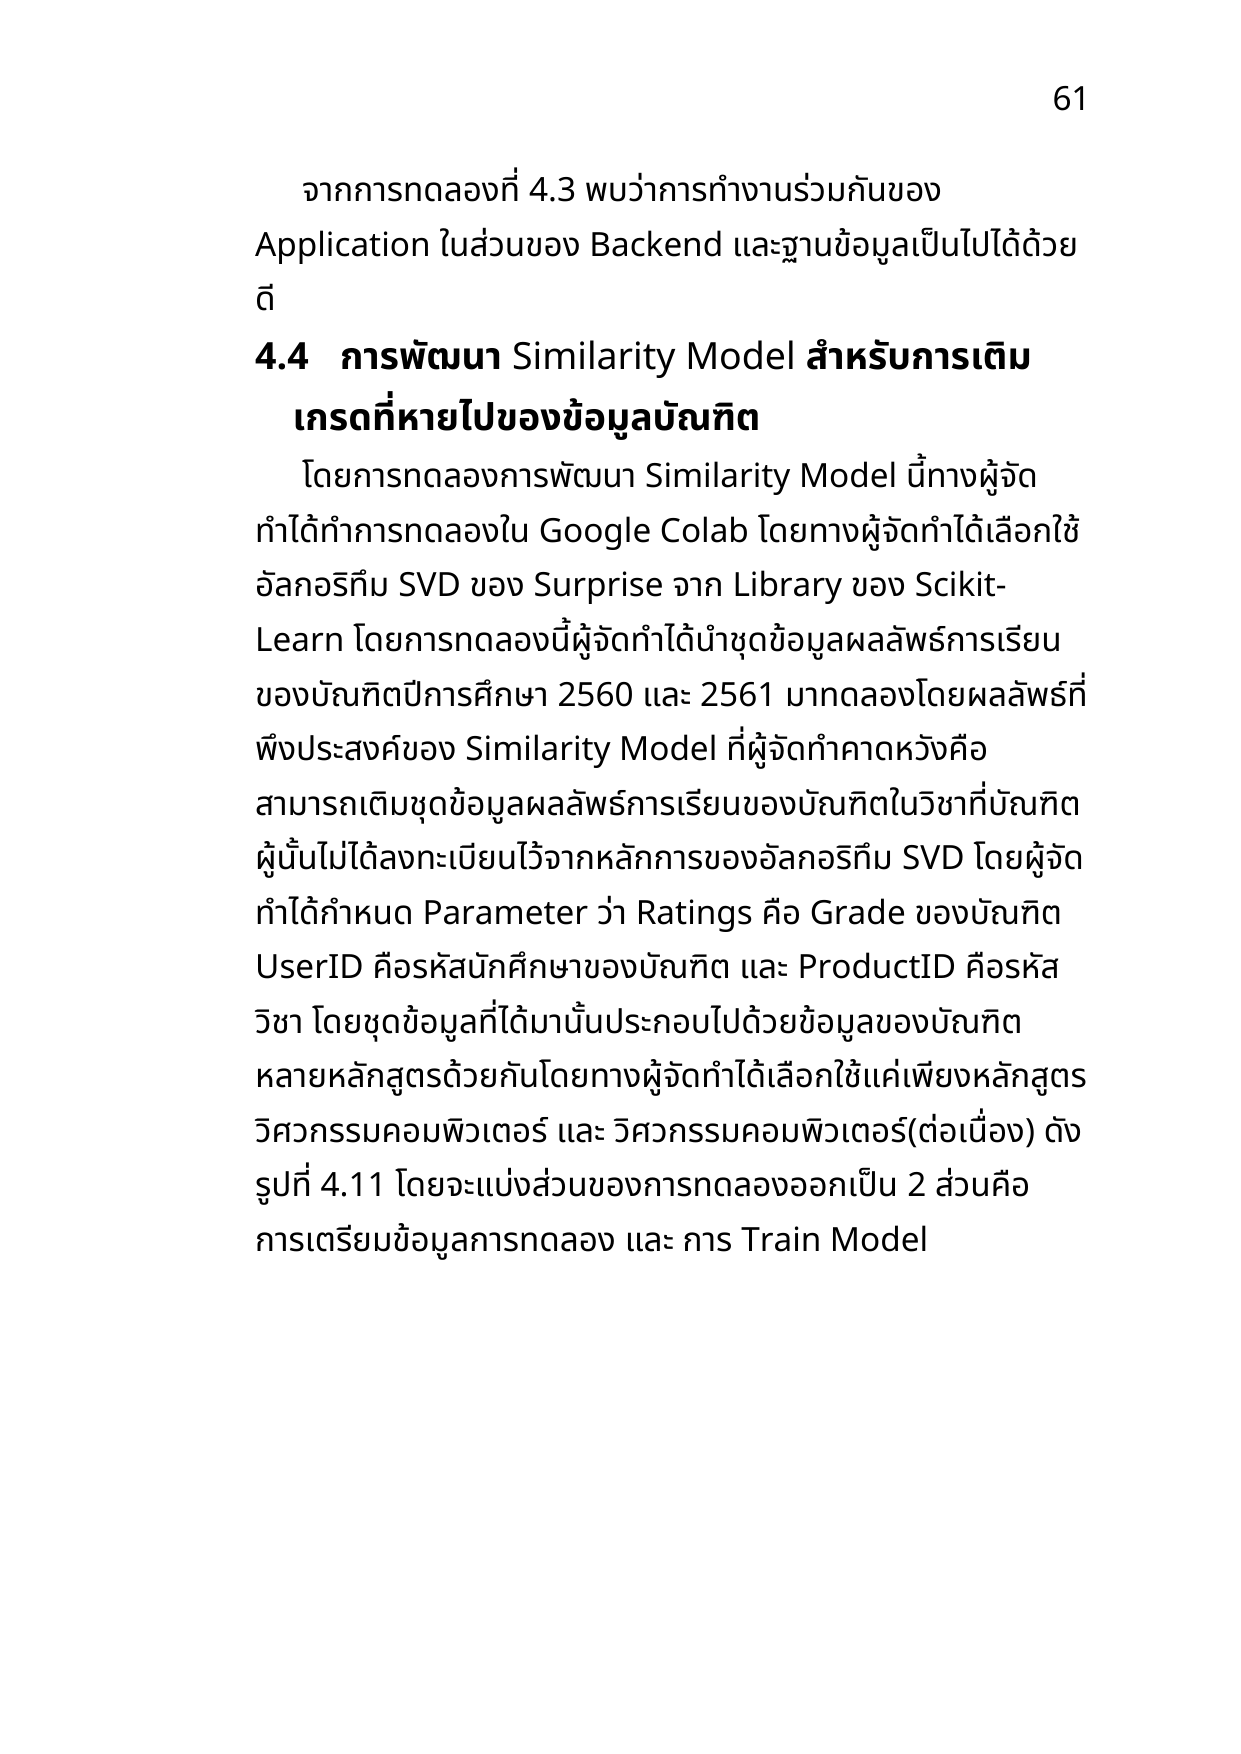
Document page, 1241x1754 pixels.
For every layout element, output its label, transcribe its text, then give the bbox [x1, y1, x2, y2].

list การพัฒนา Similarity Model สำหรับการเติมเกรดที่หายไปของข้อมูลบัณฑิต [255, 329, 1090, 447]
text จากการทดลองที่ 4.3 พบว่าการทำงานร่วมกันของ Application ในส่วนของ Backend และฐานข้อมูลเป็นไปได้ด้วยดี [255, 166, 1090, 325]
text โดยการทดลองการพัฒนา Similarity Model นี้ทางผู้จัดทำได้ทำการทดลองใน Google Colab โดยทางผู้จัดทำได้เลือกใช้อัลกอริทึม SVD ของ Surprise จาก Library ของ Scikit-Learn โดยการทดลองนี้ผู้จัดทำได้นำชุดข้อมูลผลลัพธ์การเรียนของบัณฑิตปีการศึกษา 2560 และ 2561 มาทดลองโดยผลลัพธ์ที่พึงประสงค์ของ Similarity Model ที่ผู้จัดทำคาดหวังคือ สามารถเติมชุดข้อมูลผลลัพธ์การเรียนของบัณฑิตในวิชาที่บัณฑิตผู้นั้นไม่ได้ลงทะเบียนไว้จากหลักการของอัลกอริทึม SVD โดยผู้จัดทำได้กำหนด Parameter ว่า Ratings คือ Grade ของบัณฑิต UserID คือรหัสนักศึกษาของบัณฑิต และ ProductID คือรหัสวิชา โดยชุดข้อมูลที่ได้มานั้นประกอบไปด้วยข้อมูลของบัณฑิตหลายหลักสูตรด้วยกันโดยทางผู้จัดทำได้เลือกใช้แค่เพียงหลักสูตร วิศวกรรมคอมพิวเตอร์ และ วิศวกรรมคอมพิวเตอร์(ต่อเนื่อง) ดังรูปที่ 4.11 โดยจะแบ่งส่วนของการทดลองออกเป็น 2 ส่วนคือ การเตรียมข้อมูลการทดลอง และ การ Train Model [255, 452, 1090, 1266]
